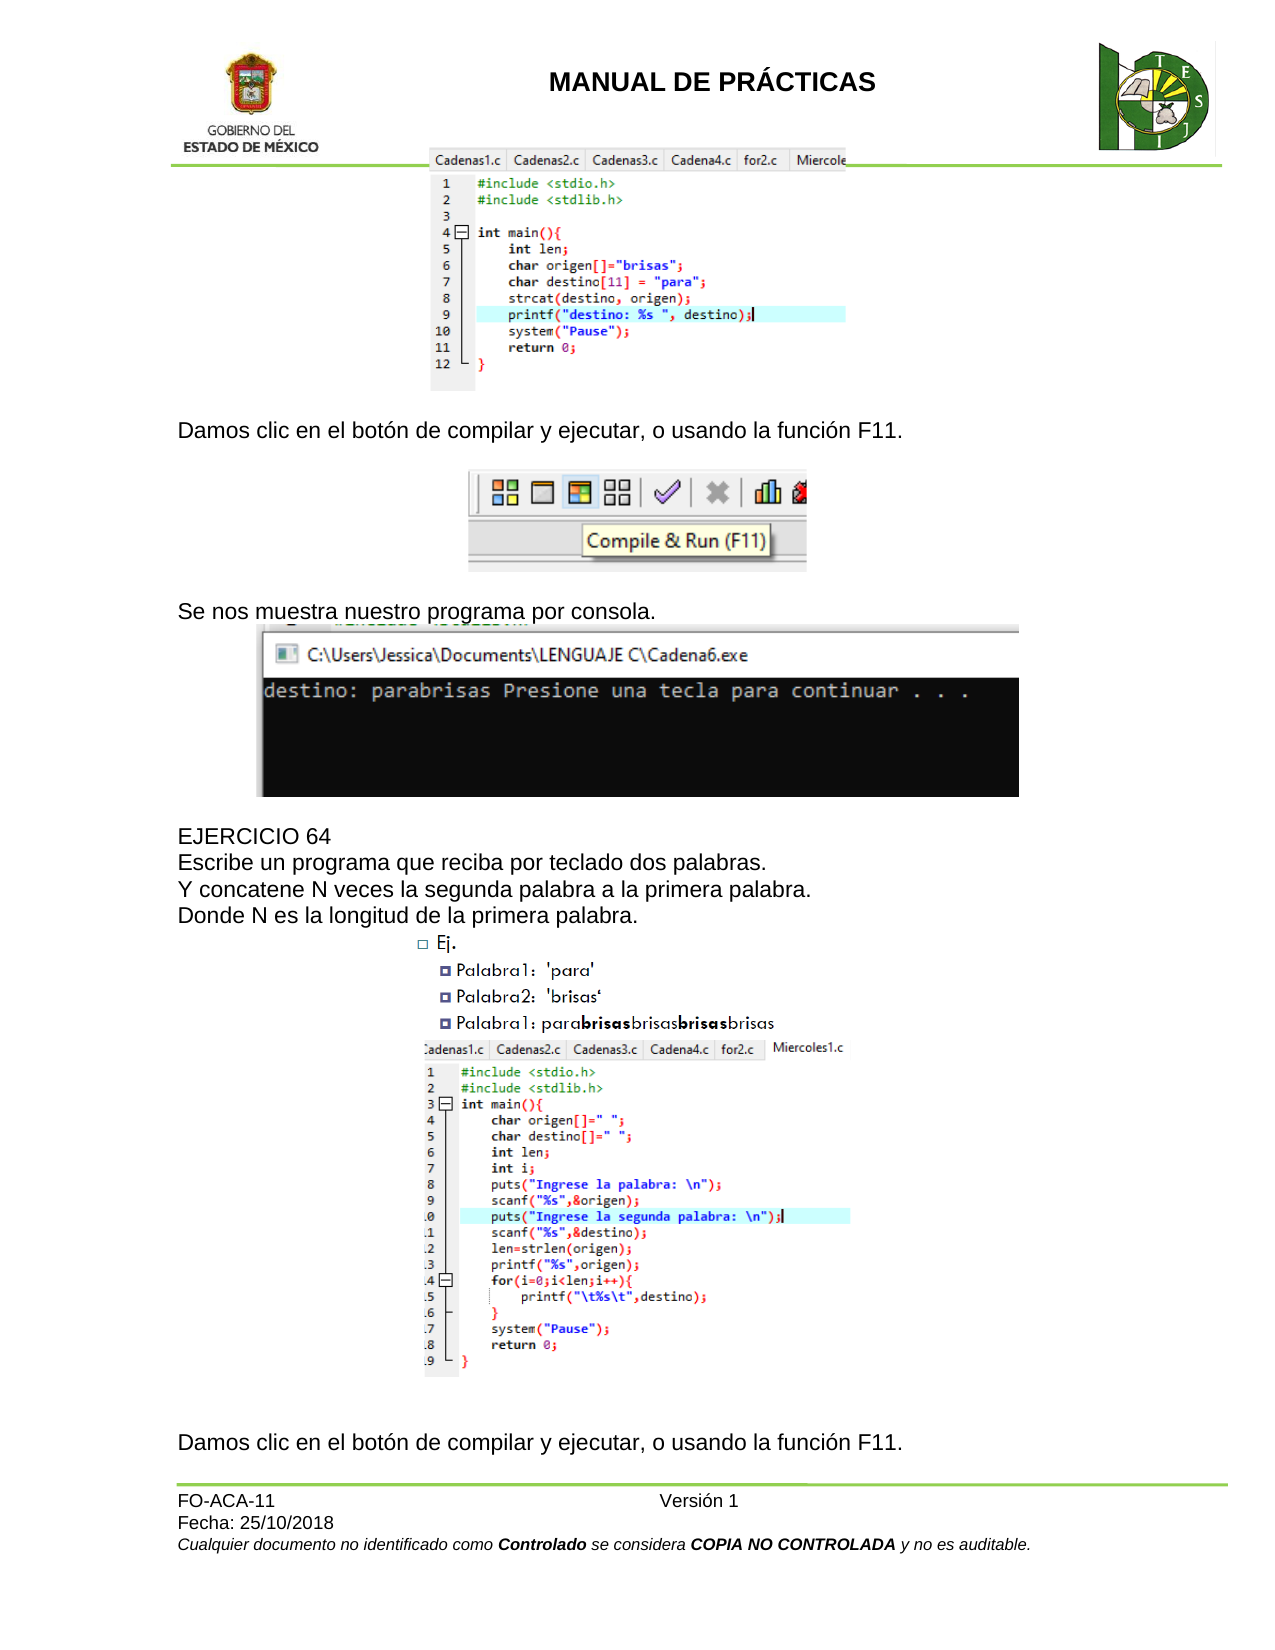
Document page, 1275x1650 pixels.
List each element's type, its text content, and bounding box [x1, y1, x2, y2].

picture [256, 624, 1019, 797]
picture [468, 469, 807, 572]
picture [429, 147, 846, 391]
text Se nos muestra nuestro programa por consola. [177, 598, 1098, 624]
text Y concatene N veces la segunda palabra a la primera palabra. [177, 876, 1098, 902]
text Damos clic en el botón de compilar y ejecutar, o usando la función F11. [177, 1429, 1098, 1455]
text Donde N es la longitud de la primera palabra. [177, 902, 1098, 928]
picture [413, 928, 862, 1377]
text Damos clic en el botón de compilar y ejecutar, o usando la función F11. [177, 417, 1098, 443]
picture [1097, 41, 1216, 157]
picture [175, 42, 320, 161]
text EJERCICIO 64 [177, 823, 1098, 849]
text Escribe un programa que reciba por teclado dos palabras. [177, 849, 1098, 876]
